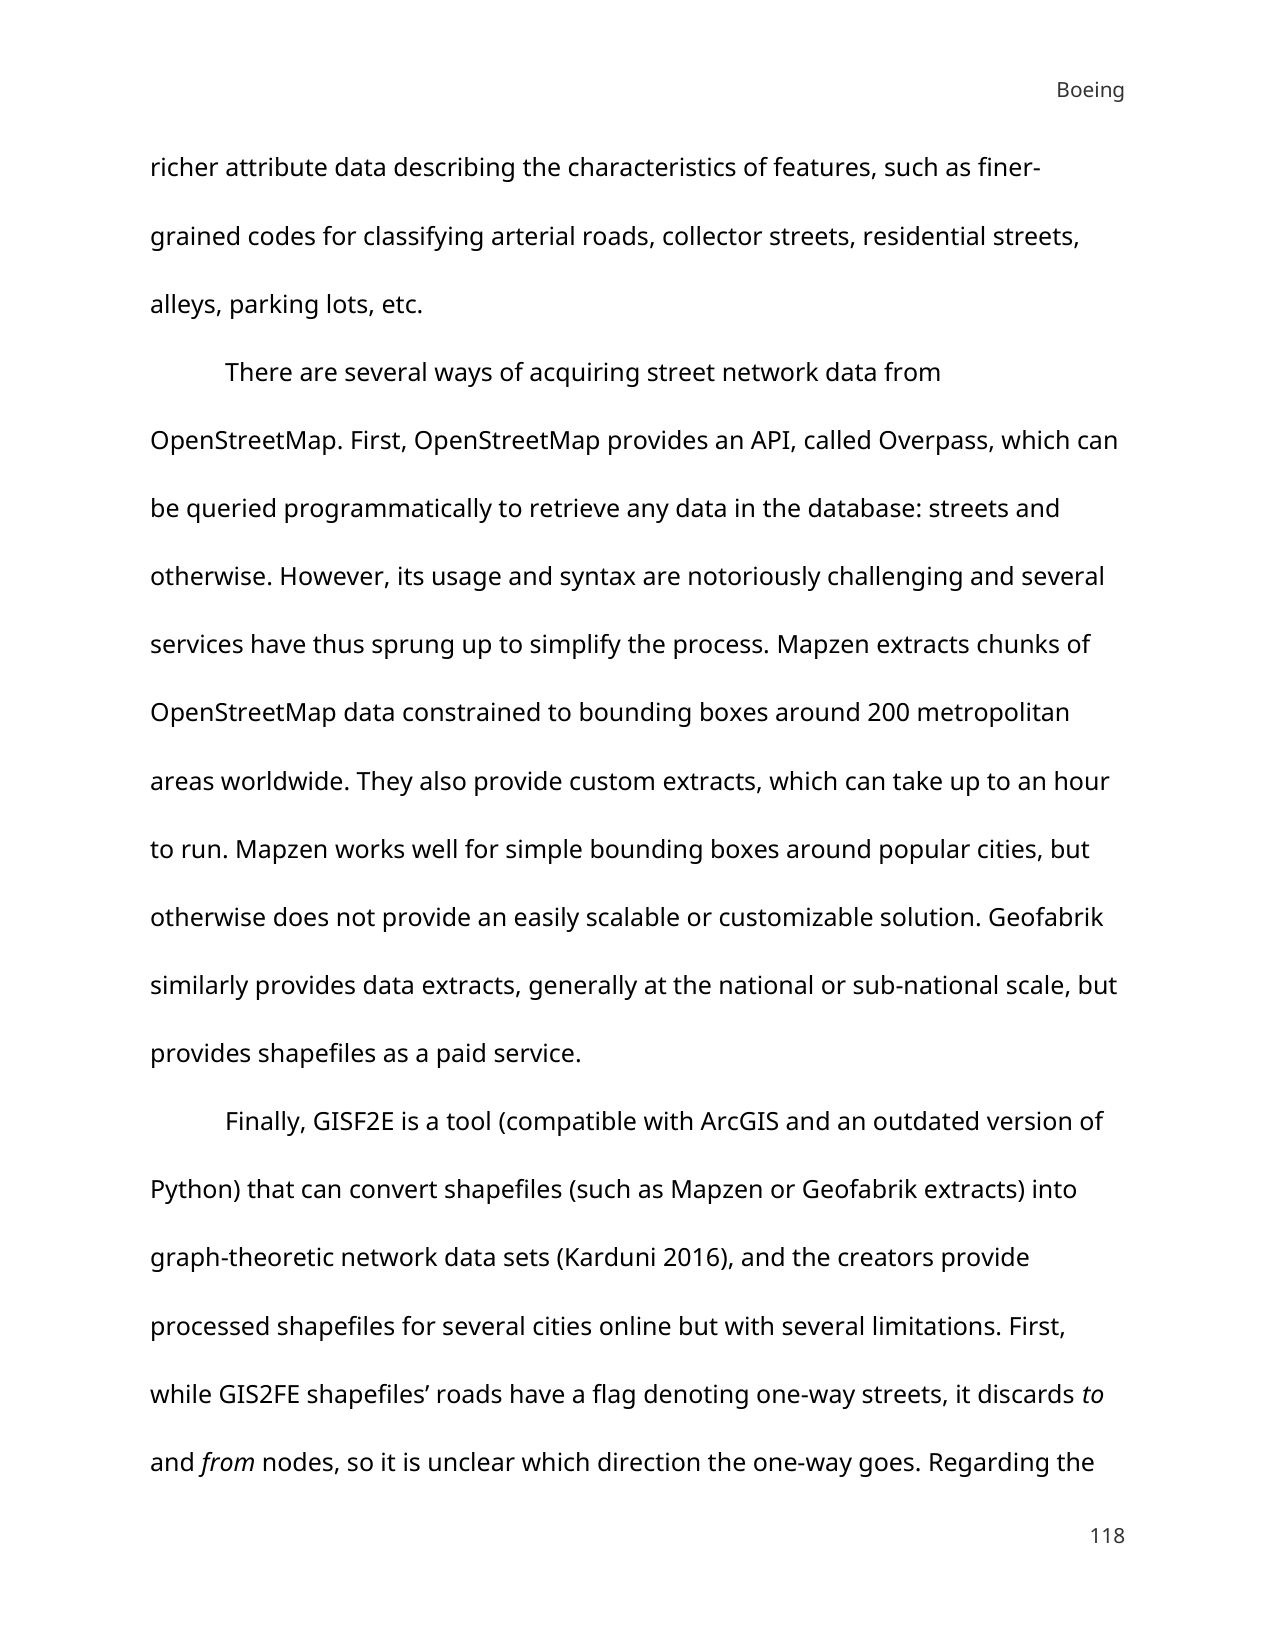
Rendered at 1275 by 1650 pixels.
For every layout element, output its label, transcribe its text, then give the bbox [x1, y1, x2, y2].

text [150, 1104, 1125, 1478]
text There are several ways of acquiring street network data from OpenStreetMap. First, OpenStreetMap provides an API, called Overpass, which can be queried programmatically to retrieve any data in the database: streets and otherwise. However, its usage and syntax are notoriously challenging and several services have thus sprung up to simplify the process. Mapzen extracts chunks of OpenStreetMap data constrained to bounding boxes around 200 metropolitan areas worldwide. They also provide custom extracts, which can take up to an hour to run. Mapzen works well for simple bounding boxes around popular cities, but otherwise does not provide an easily scalable or customizable solution. Geofabrik similarly provides data extracts, generally at the national or sub-national scale, but provides shapefiles as a paid service. [150, 354, 1125, 1070]
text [150, 150, 1125, 320]
